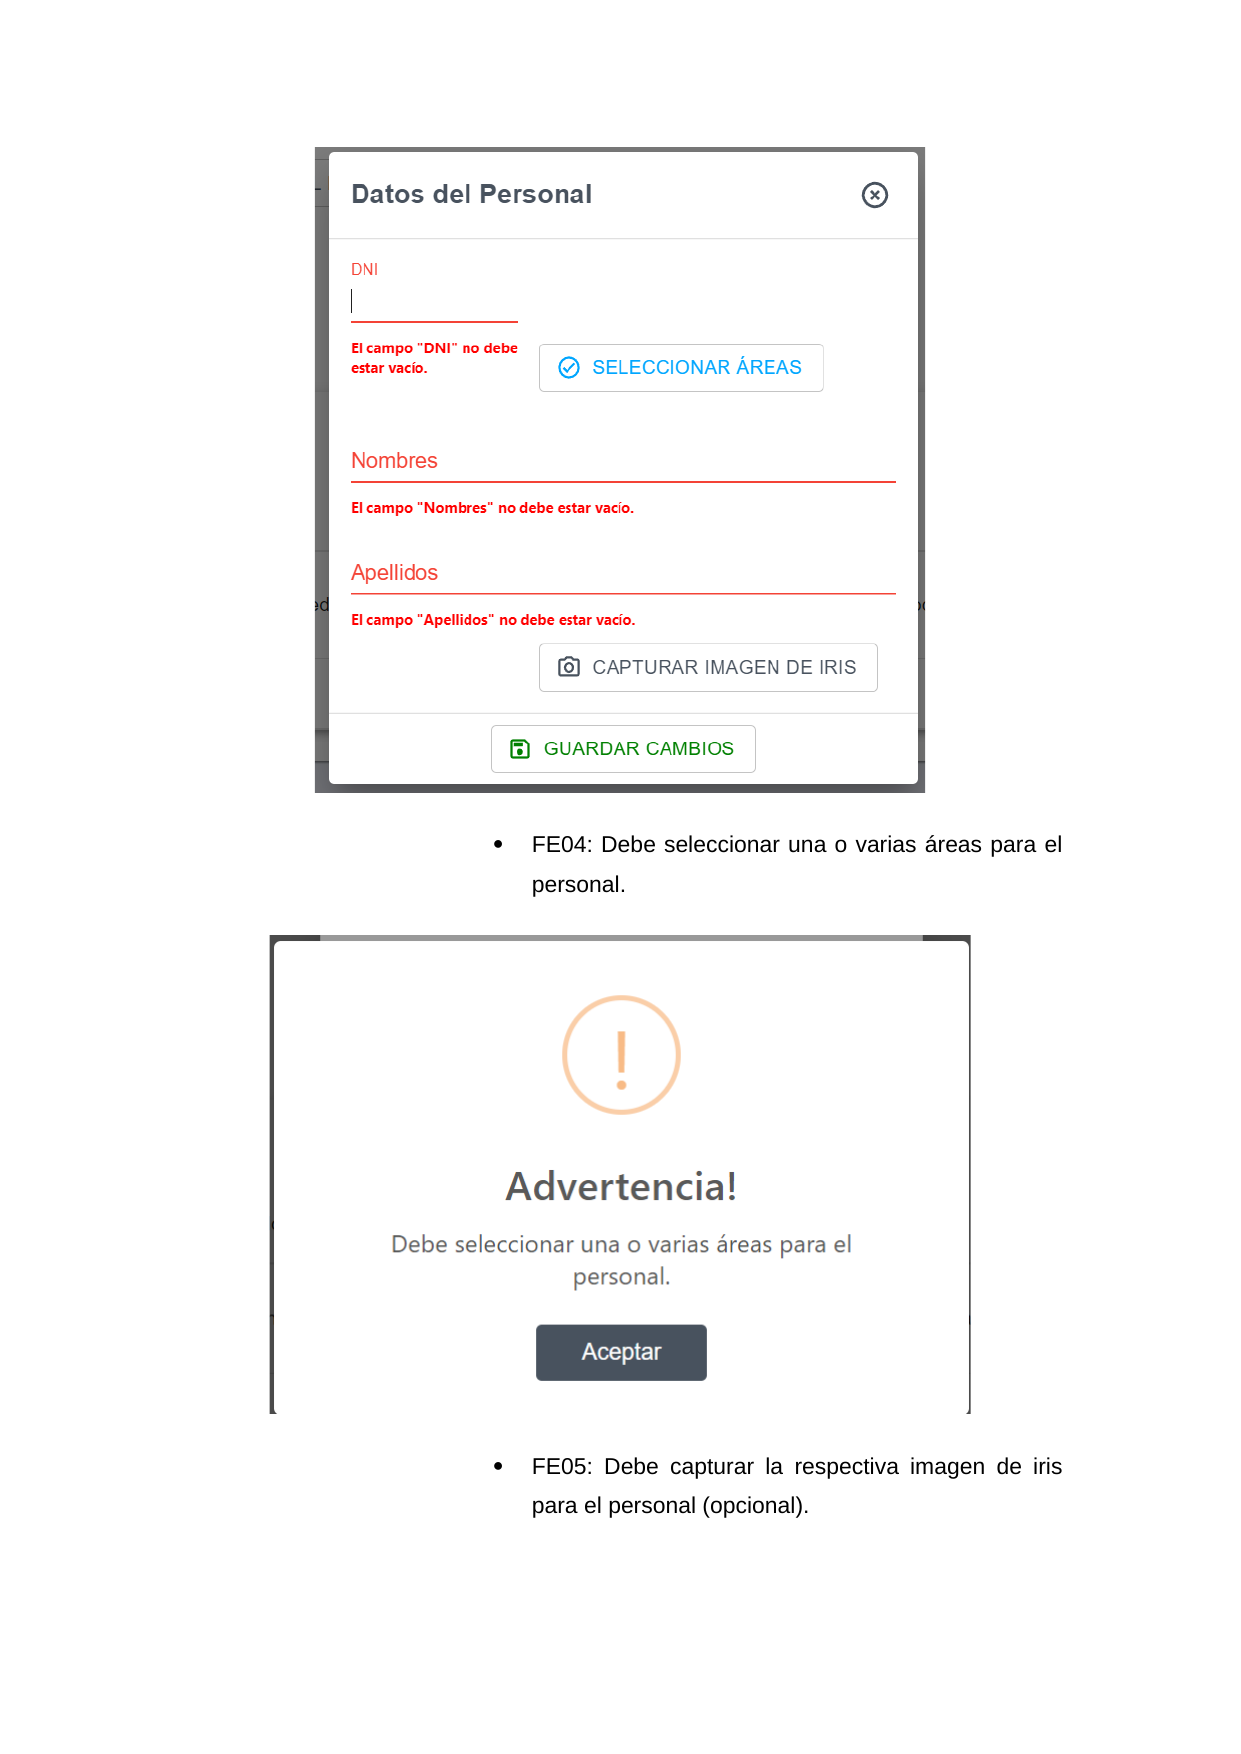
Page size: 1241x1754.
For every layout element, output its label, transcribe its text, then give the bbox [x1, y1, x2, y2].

list FE04: Debe seleccionar una o varias áreas para el personal. [494, 831, 1063, 897]
list FE05: Debe capturar la respectiva imagen de iris para el personal (opcional). [494, 1453, 1063, 1518]
picture [269, 935, 971, 1414]
picture [314, 147, 926, 793]
